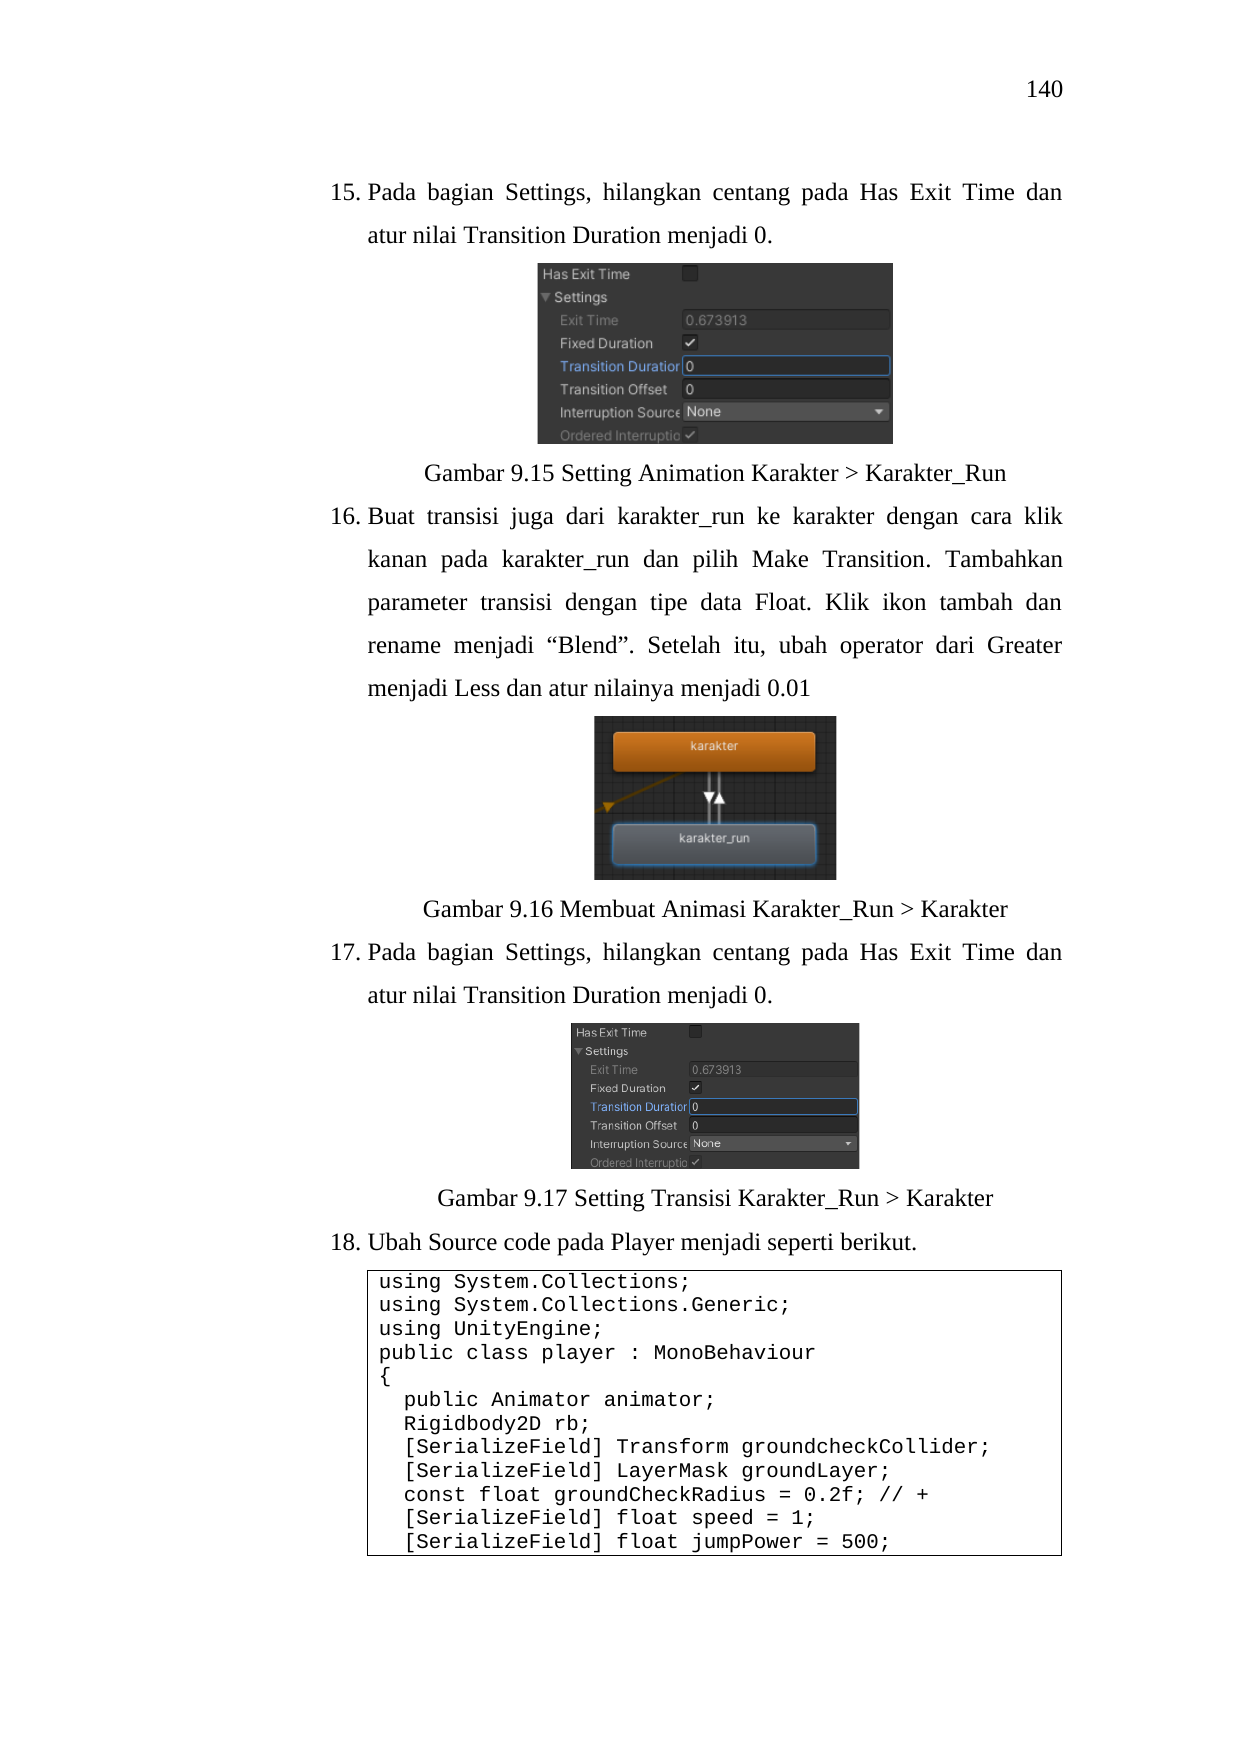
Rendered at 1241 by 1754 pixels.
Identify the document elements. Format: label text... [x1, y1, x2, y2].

picture [537, 263, 893, 444]
subtitle Membuat Animasi Karakter_Run > Karakter [367, 894, 1063, 922]
subtitle Setting Transisi Karakter_Run > Karakter [367, 1183, 1063, 1212]
list Pada bagian Settings, hilangkan centang pada Has Exit Time dan atur nilai Transition Duration menjadi 0. [330, 177, 1063, 249]
list Ubah Source code pada Player menjadi seperti berikut. [330, 1227, 1063, 1255]
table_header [368, 1271, 1061, 1554]
subtitle Setting Animation Karakter > Karakter_Run [367, 458, 1063, 487]
picture [594, 716, 837, 880]
list Buat transisi juga dari karakter_run ke karakter dengan cara klik kanan pada karakter_run dan pilih Make Transition. Tambahkan parameter transisi dengan tipe data Float. Klik ikon tambah dan rename menjadi “Blend”. Setelah itu, ubah operator dari Greater menjadi Less dan atur nilainya menjadi 0.01 [330, 501, 1063, 702]
list Pada bagian Settings, hilangkan centang pada Has Exit Time dan atur nilai Transition Duration menjadi 0. [330, 937, 1063, 1009]
picture [571, 1023, 860, 1169]
